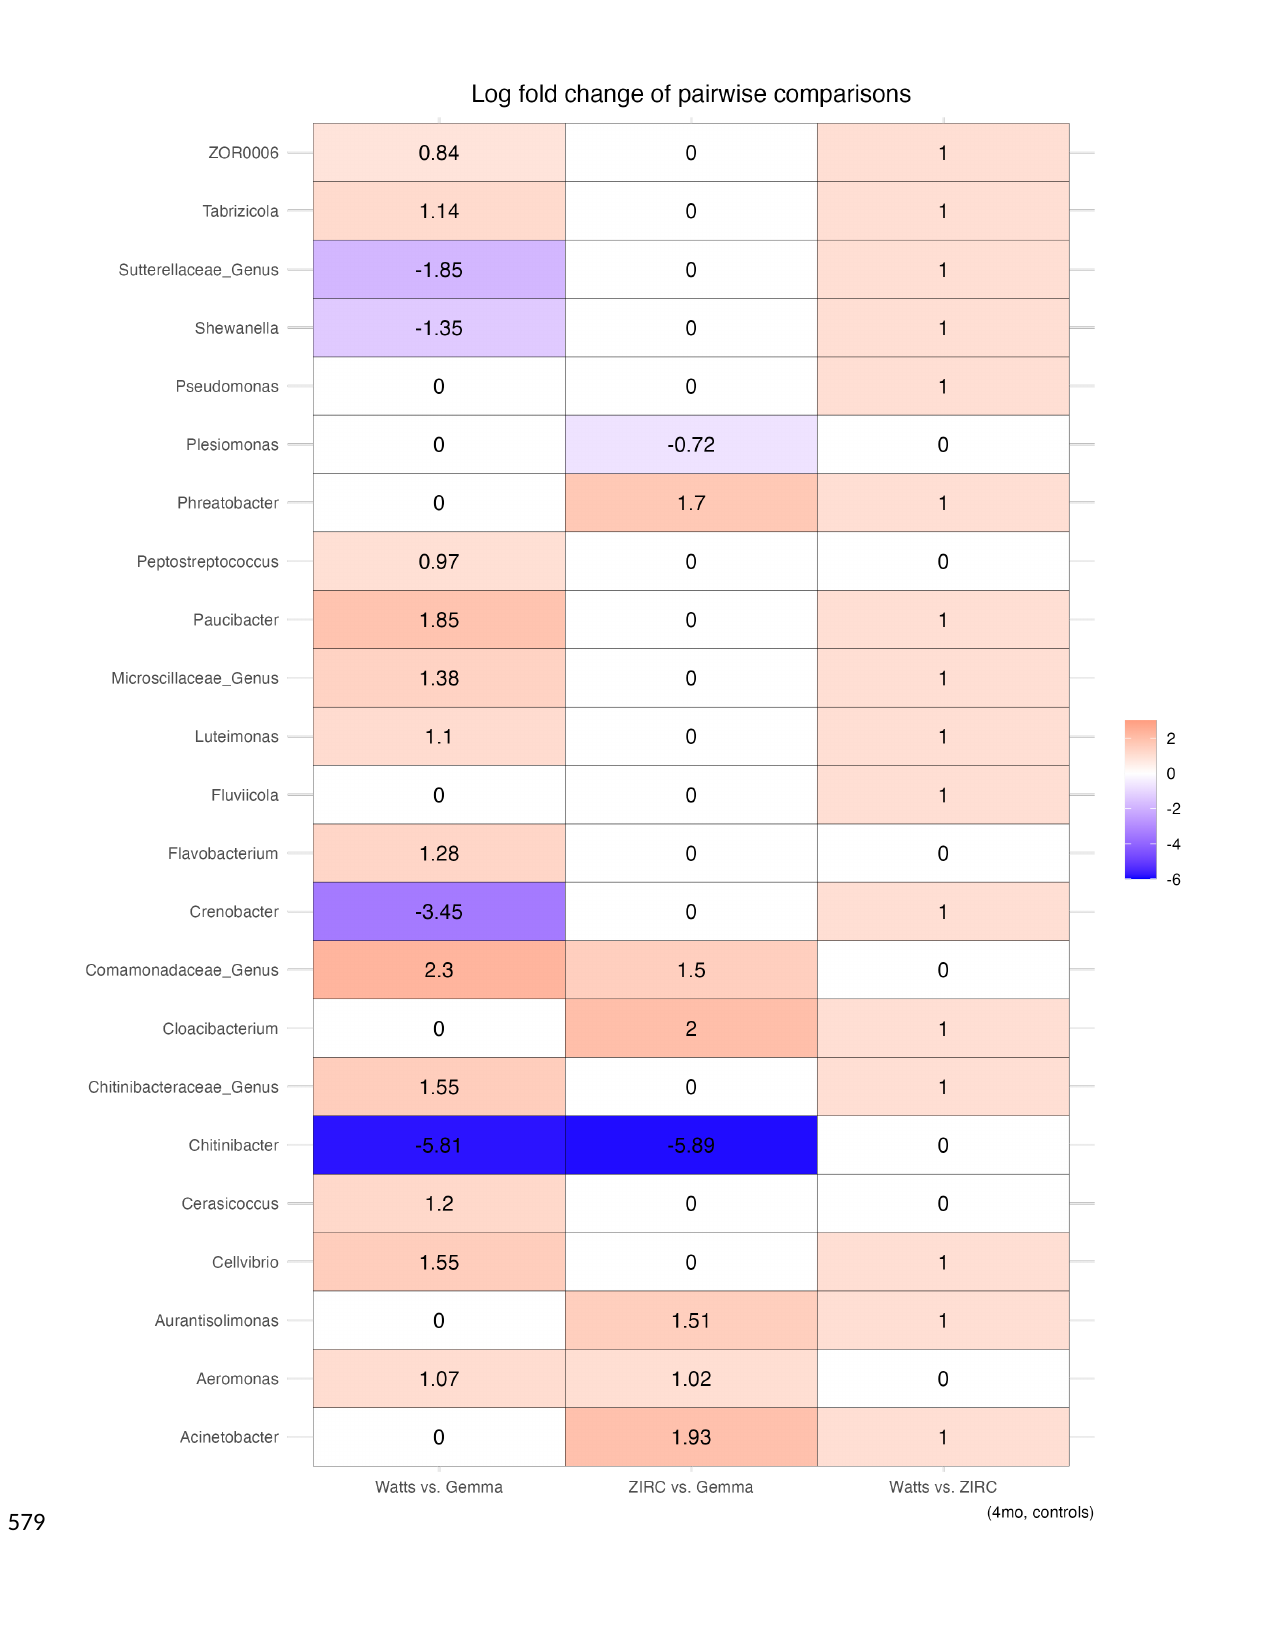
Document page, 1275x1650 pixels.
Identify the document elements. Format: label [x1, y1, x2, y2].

picture [75, 75, 1200, 1531]
